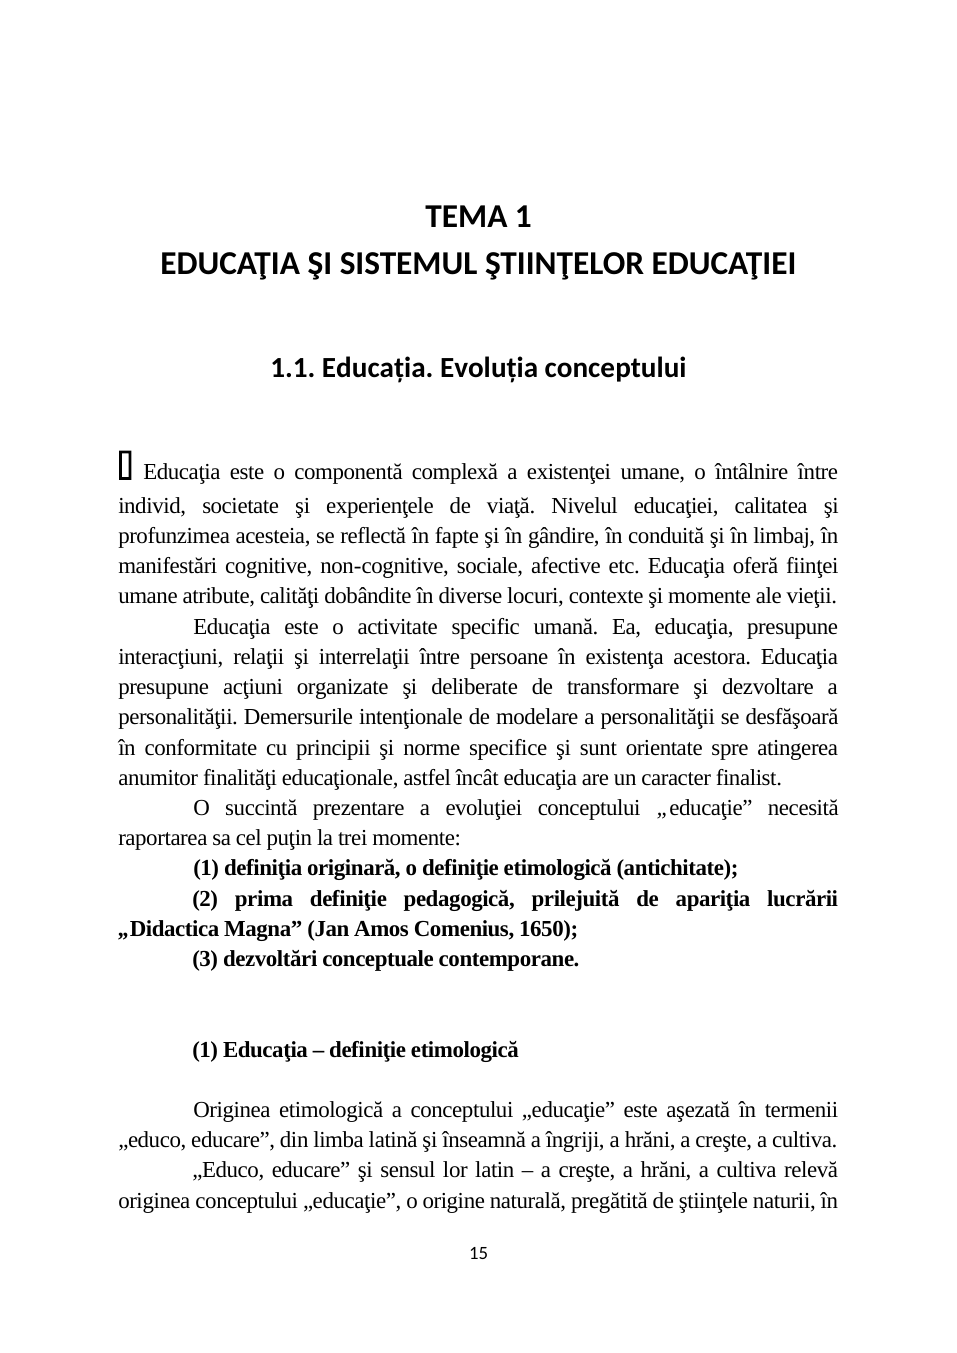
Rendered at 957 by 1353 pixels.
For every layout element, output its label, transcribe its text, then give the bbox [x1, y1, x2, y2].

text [118, 1157, 838, 1213]
text O succintă prezentare a evoluţiei conceptului „educaţie” necesită raportarea sa cel puţin la trei momente: [118, 794, 838, 851]
text Educaţia este o componentă complexă a existenţei umane, o întâlnire între individ, societate şi experienţele de viaţă. Nivelul educaţiei, calitatea şi profunzimea acesteia, se reflectă în fapte şi în gândire, în conduită şi în limbaj, în manifestări cognitive, non-cognitive, sociale, afective etc. Educaţia oferă fiinţei umane atribute, calităţi dobândite în diverse locuri, contexte şi momente ale vieţii. [118, 450, 838, 609]
subtitle 1.1. Educaţia. Evoluţia conceptului [118, 349, 838, 384]
text (2) prima definiţie pedagogică, prilejuită de apariţia lucrării „Didactica Magna” (Jan Amos Comenius, 1650); [118, 885, 838, 941]
text (3) dezvoltări conceptuale contemporane. [118, 945, 838, 971]
text (1) Educaţia – definiţie etimologică [118, 1036, 838, 1062]
text Educaţia este o activitate specific umană. Ea, educaţia, presupune interacţiuni, relaţii şi interrelaţii între persoane în existenţa acestora. Educaţia presupune acţiuni organizate şi deliberate de transformare şi dezvoltare a personalităţii. Demersurile intenţionale de modelare a personalităţii se desfăşoară în conformitate cu principii şi norme specifice şi sunt orientate spre atingerea anumitor finalităţi educaţionale, astfel încât educaţia are un caracter finalist. [118, 613, 838, 790]
text (1) definiţia originară, o definiţie etimologică (antichitate); [118, 854, 838, 881]
text Originea etimologică a conceptului „educaţie” este aşezată în termenii „educo, educare”, din limba latină şi înseamnă a îngriji, a hrăni, a creşte, a cultiva. [118, 1096, 838, 1153]
subtitle Tema 1 Educaţia ŞI SISTEMUL ŞTIINŢELOR EDUCAŢIEI [118, 195, 838, 282]
